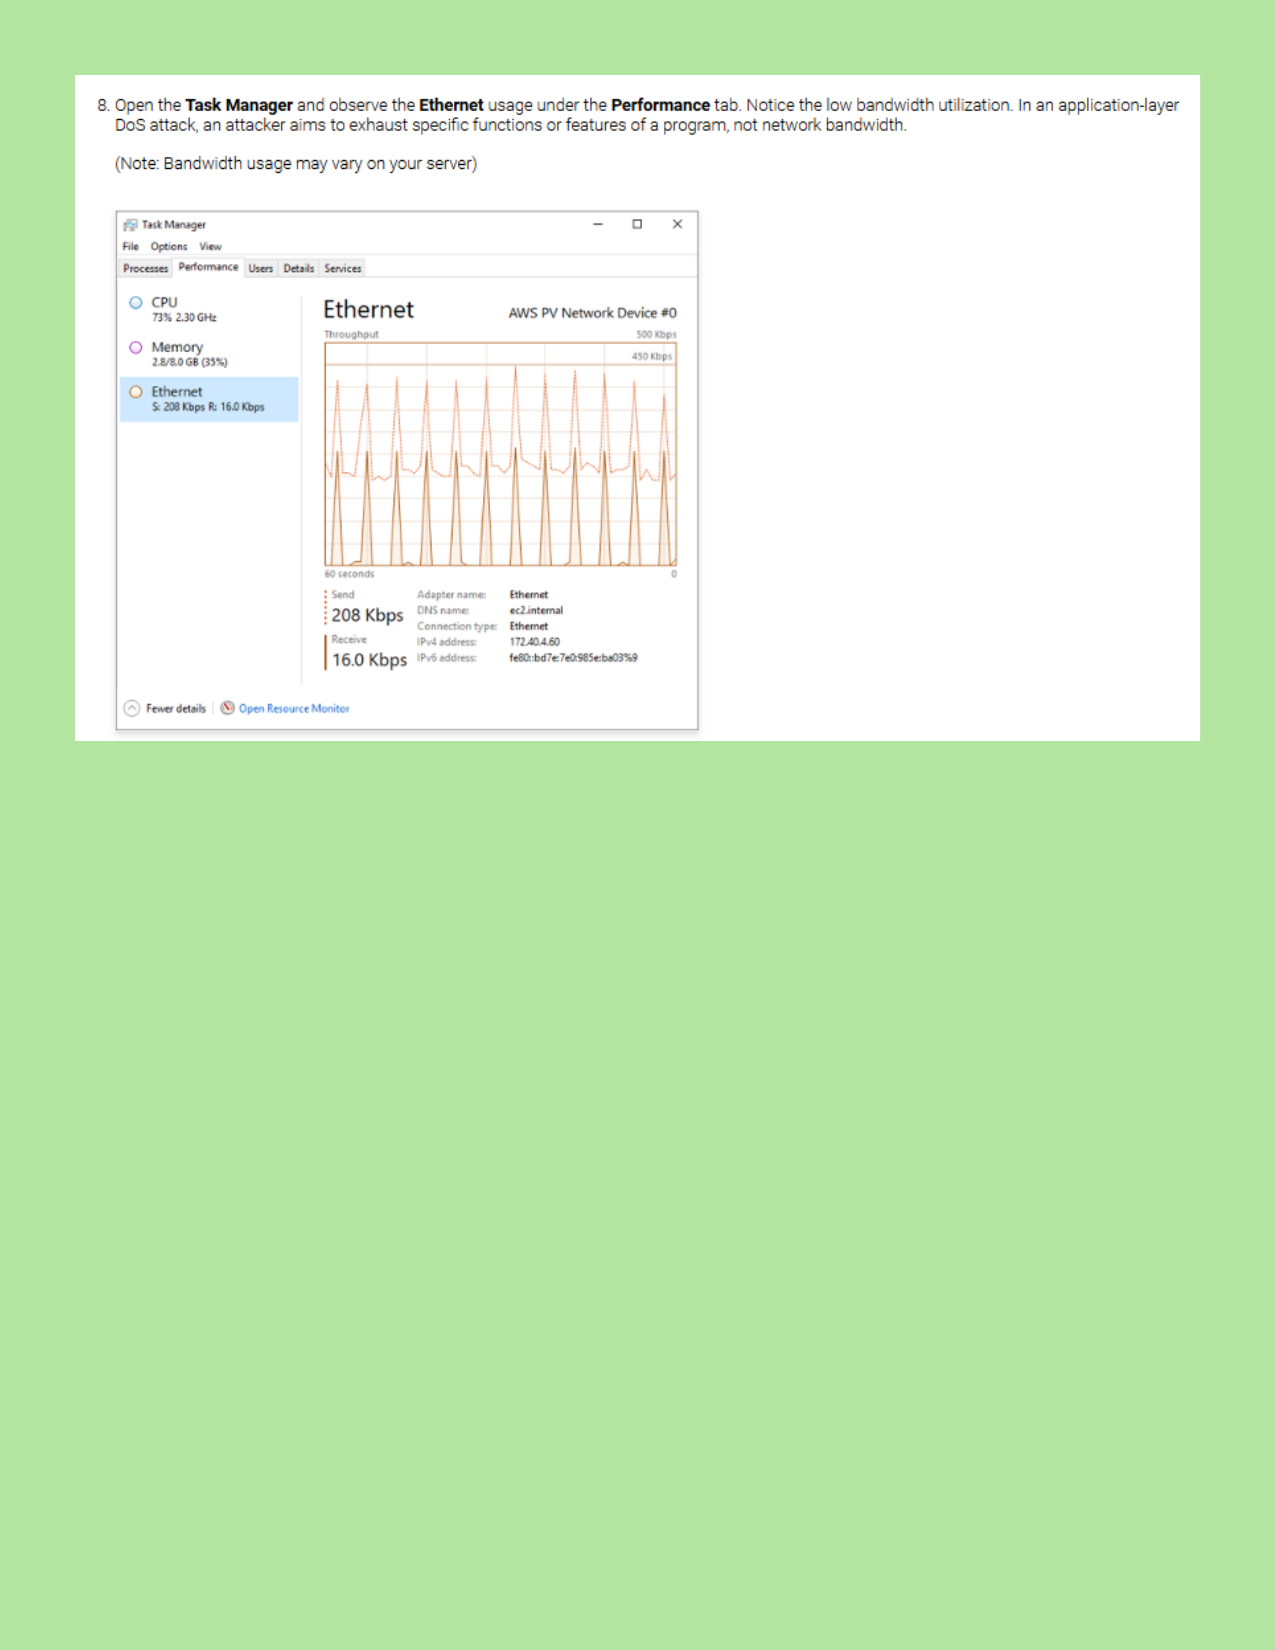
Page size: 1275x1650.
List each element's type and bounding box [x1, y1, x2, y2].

picture [75, 75, 1200, 741]
